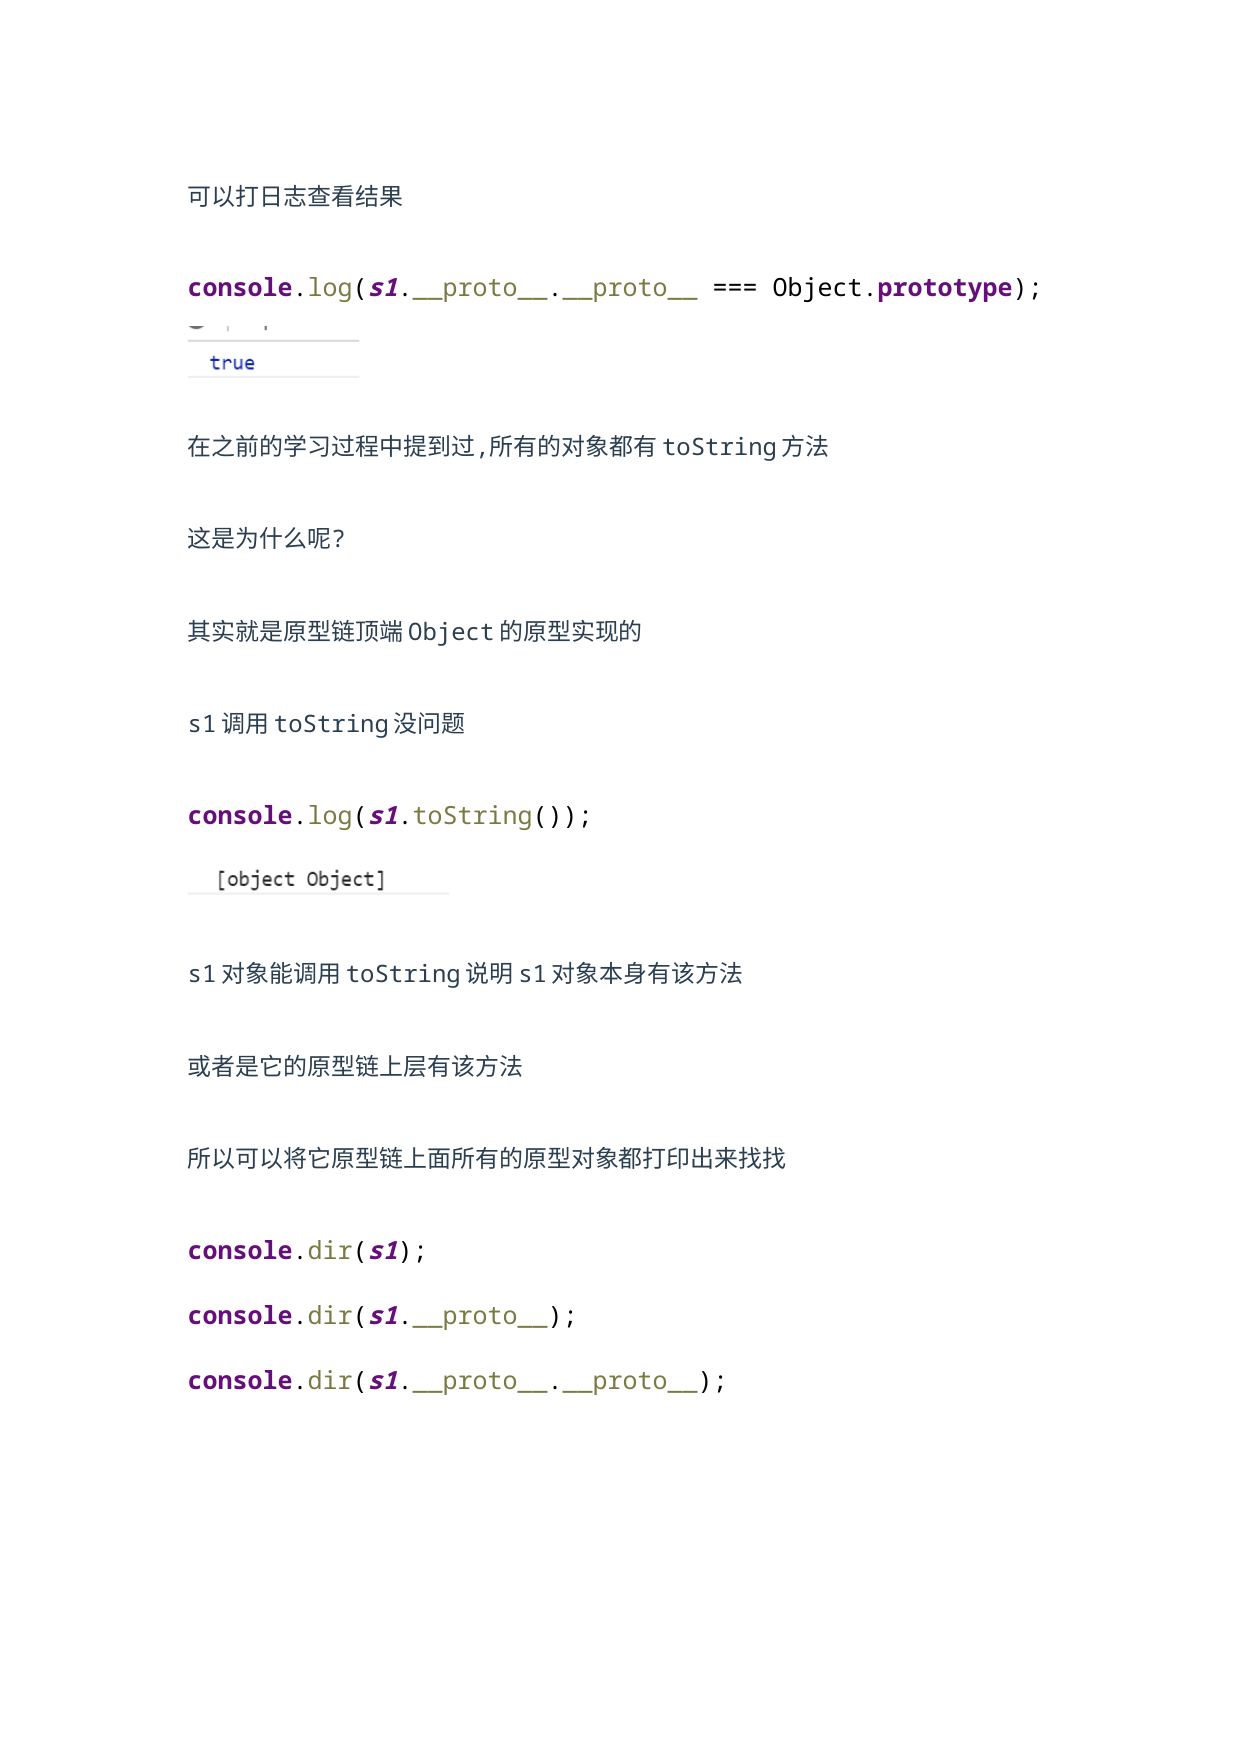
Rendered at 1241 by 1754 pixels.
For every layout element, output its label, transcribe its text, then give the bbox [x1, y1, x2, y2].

text 其实就是原型链顶端Object的原型实现的 [187, 597, 1053, 662]
text 或者是它的原型链上层有该方法 [187, 1032, 1053, 1097]
picture [187, 861, 449, 898]
picture [187, 326, 360, 378]
text console.log(s1.toString()); [187, 782, 1053, 847]
text 可以打日志查看结果 [187, 162, 1053, 227]
text 所以可以将它原型链上面所有的原型对象都打印出来找找 [187, 1124, 1053, 1189]
text console.dir(s1); console.dir(s1.__proto__); console.dir(s1.__proto__.__proto__); [187, 1217, 1053, 1412]
text console.log(s1.__proto__.__proto__ === Object.prototype); [187, 254, 1053, 319]
text s1对象能调用toString说明s1对象本身有该方法 [187, 939, 1053, 1004]
text s1调用toString没问题 [187, 689, 1053, 754]
text 这是为什么呢? [187, 504, 1053, 569]
text 在之前的学习过程中提到过,所有的对象都有toString方法 [187, 412, 1053, 477]
